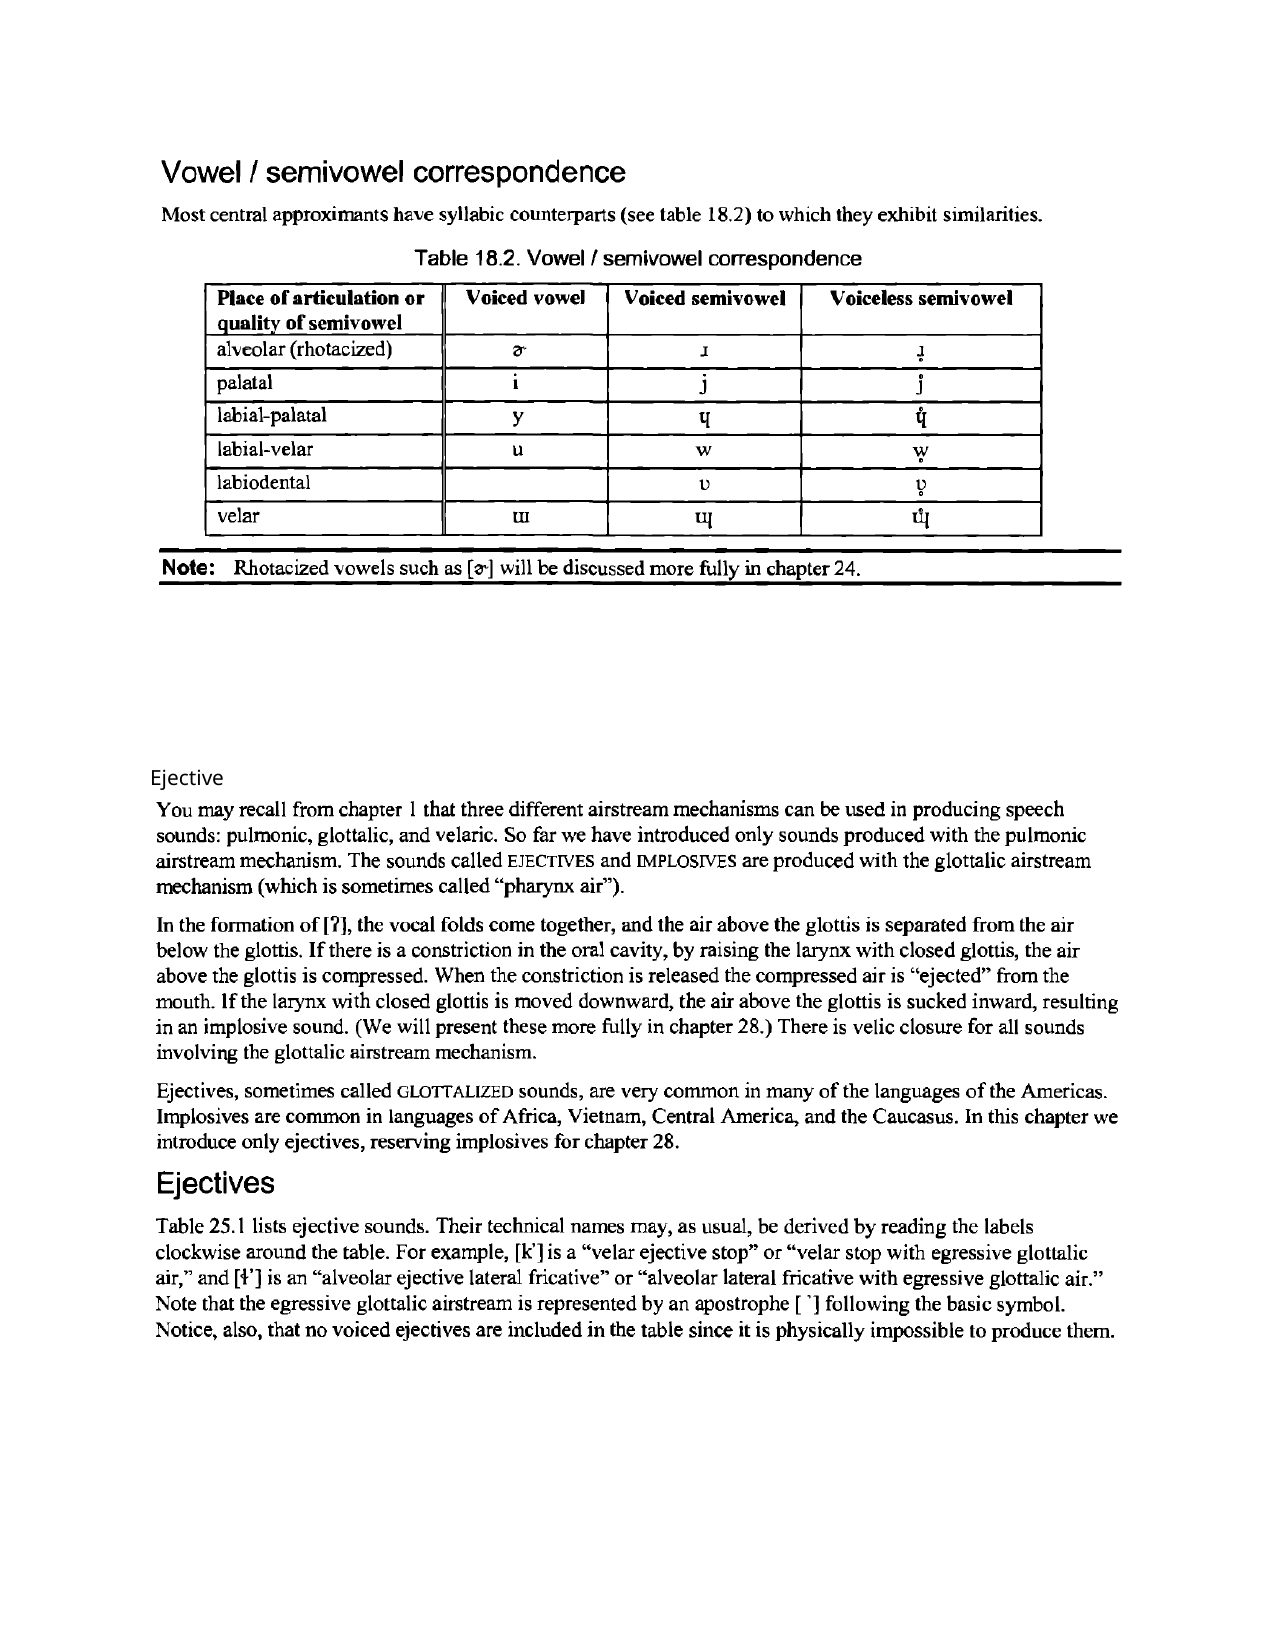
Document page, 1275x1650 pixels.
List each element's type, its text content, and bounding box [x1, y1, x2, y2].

text Ejective [150, 763, 1125, 791]
picture [150, 150, 1125, 593]
picture [150, 791, 1125, 1347]
